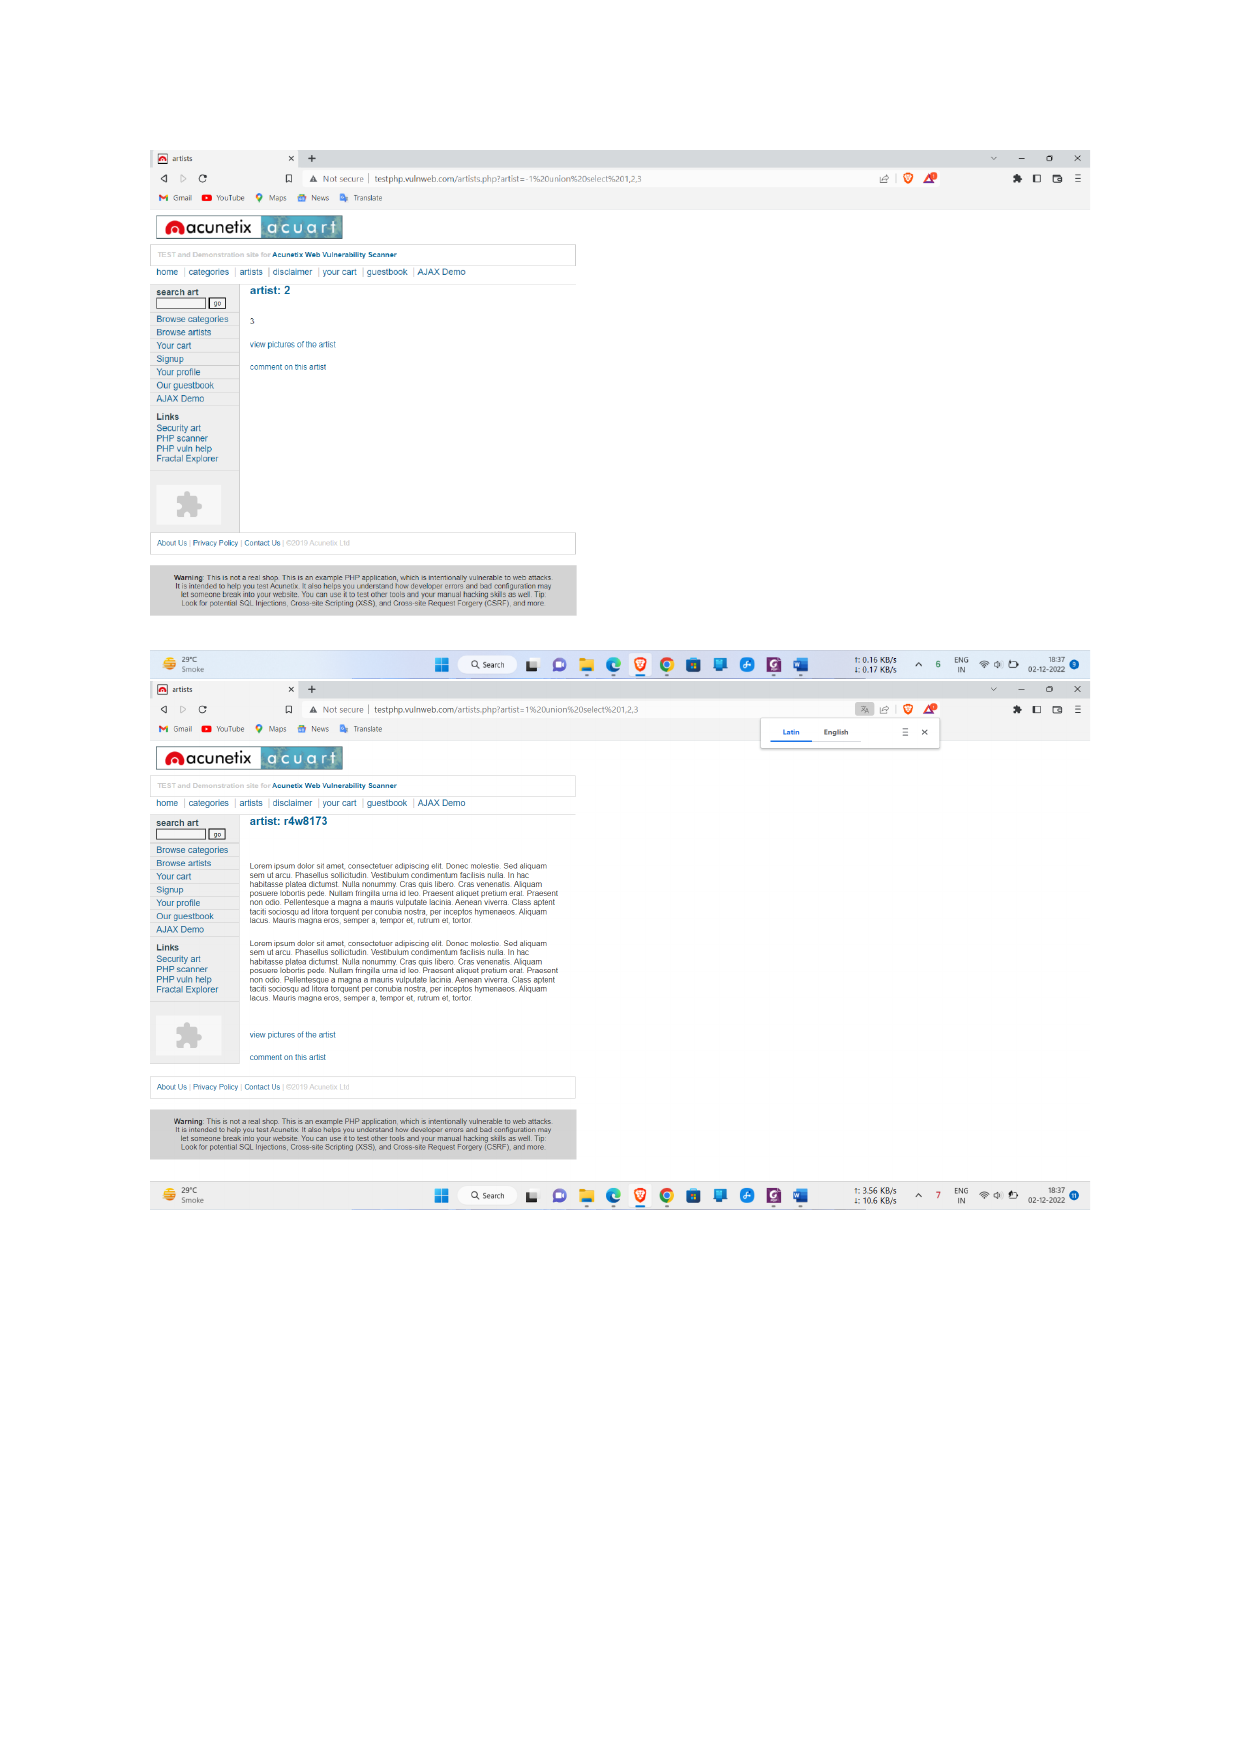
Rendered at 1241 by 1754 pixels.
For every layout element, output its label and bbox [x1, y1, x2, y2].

picture [150, 681, 1091, 1210]
picture [150, 150, 1091, 679]
